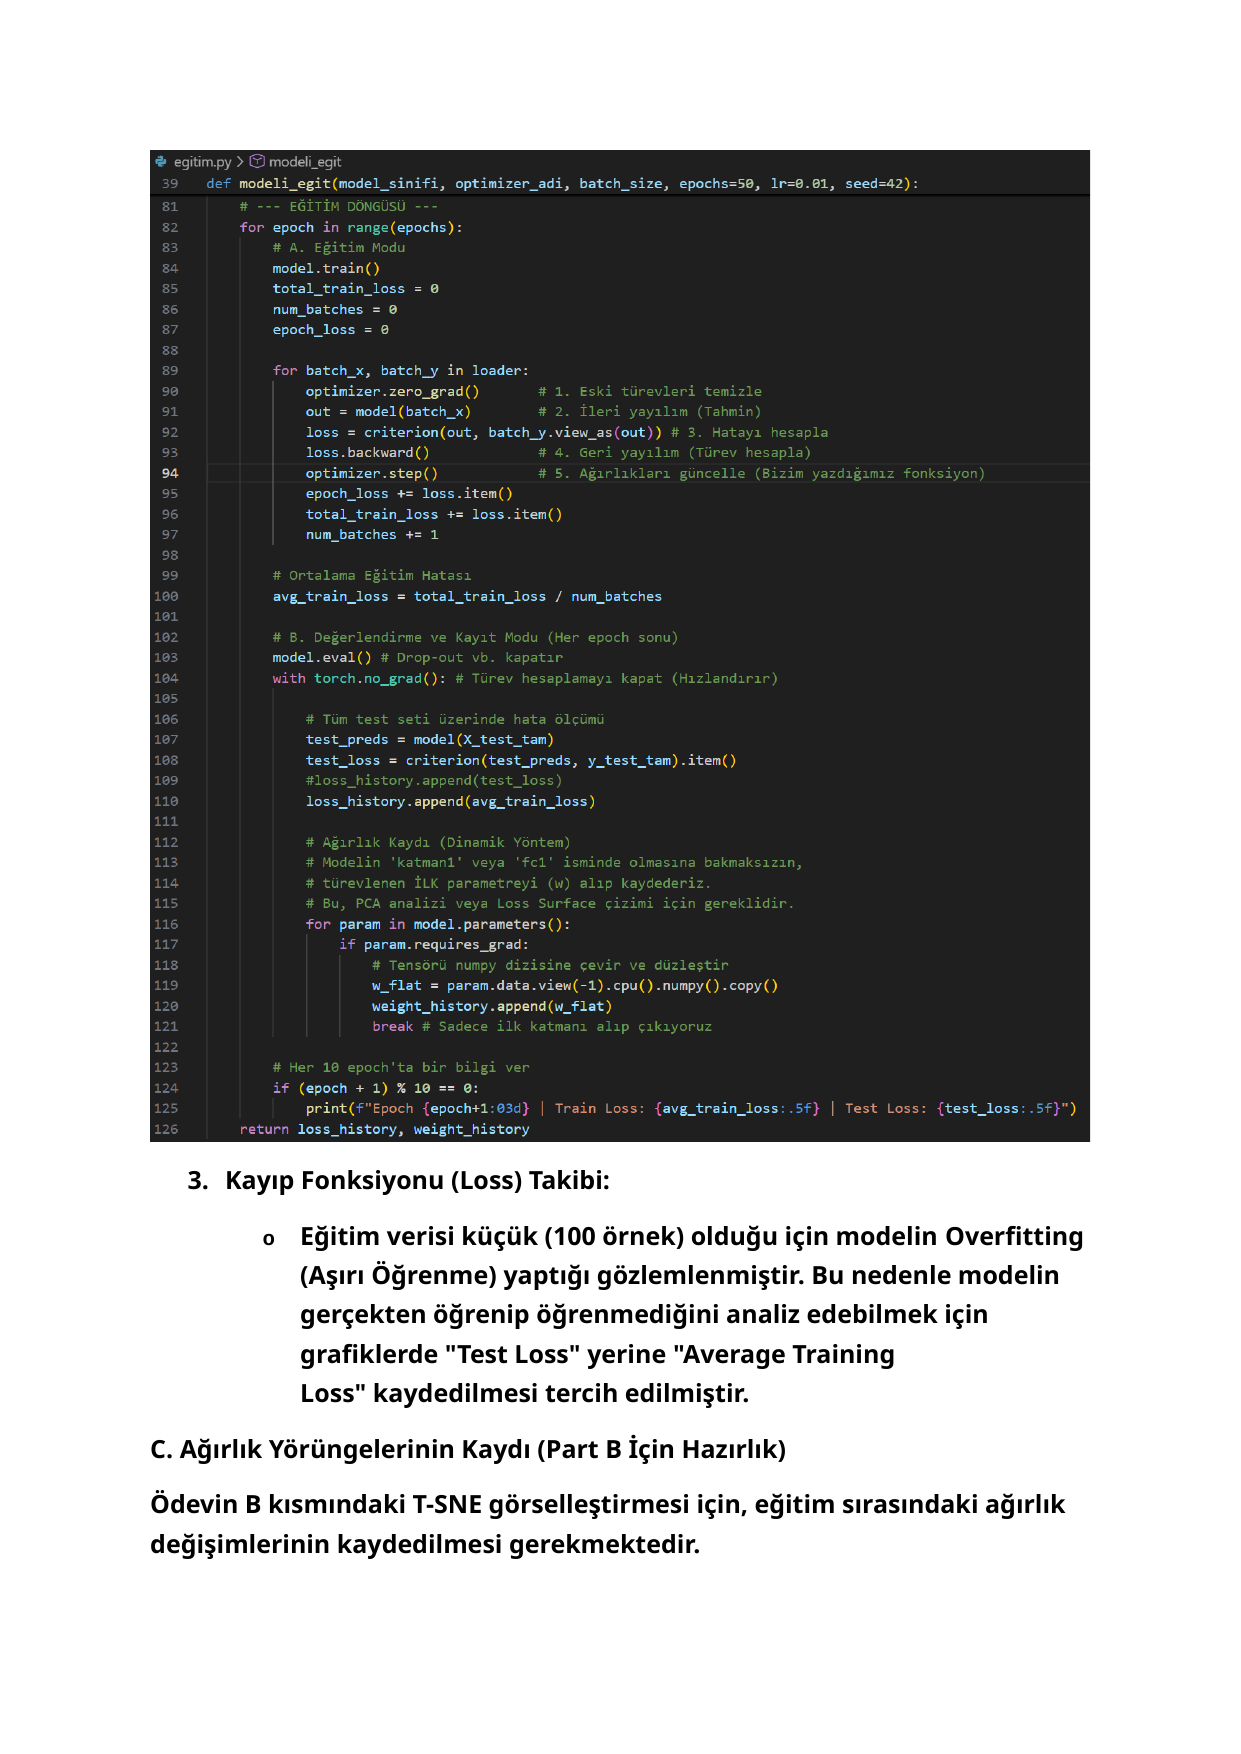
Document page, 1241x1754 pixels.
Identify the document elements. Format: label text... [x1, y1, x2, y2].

text C. Ağırlık Yörüngelerinin Kaydı (Part B İçin Hazırlık) [150, 1431, 1090, 1465]
list Kayıp Fonksiyonu (Loss) Takibi: [187, 1163, 1090, 1197]
text Ödevin B kısmındaki T-SNE görselleştirmesi için, eğitim sırasındaki ağırlık değişimlerinin kaydedilmesi gerekmektedir. [150, 1487, 1090, 1560]
list Eğitim verisi küçük (100 örnek) olduğu için modelin Overfitting (Aşırı Öğrenme) yaptığı gözlemlenmiştir. Bu nedenle modelin gerçekten öğrenip öğrenmediğini analiz edebilmek için grafiklerde "Test Loss" yerine "Average Training Loss" kaydedilmesi tercih edilmiştir. [262, 1219, 1090, 1409]
picture [150, 150, 1091, 1142]
